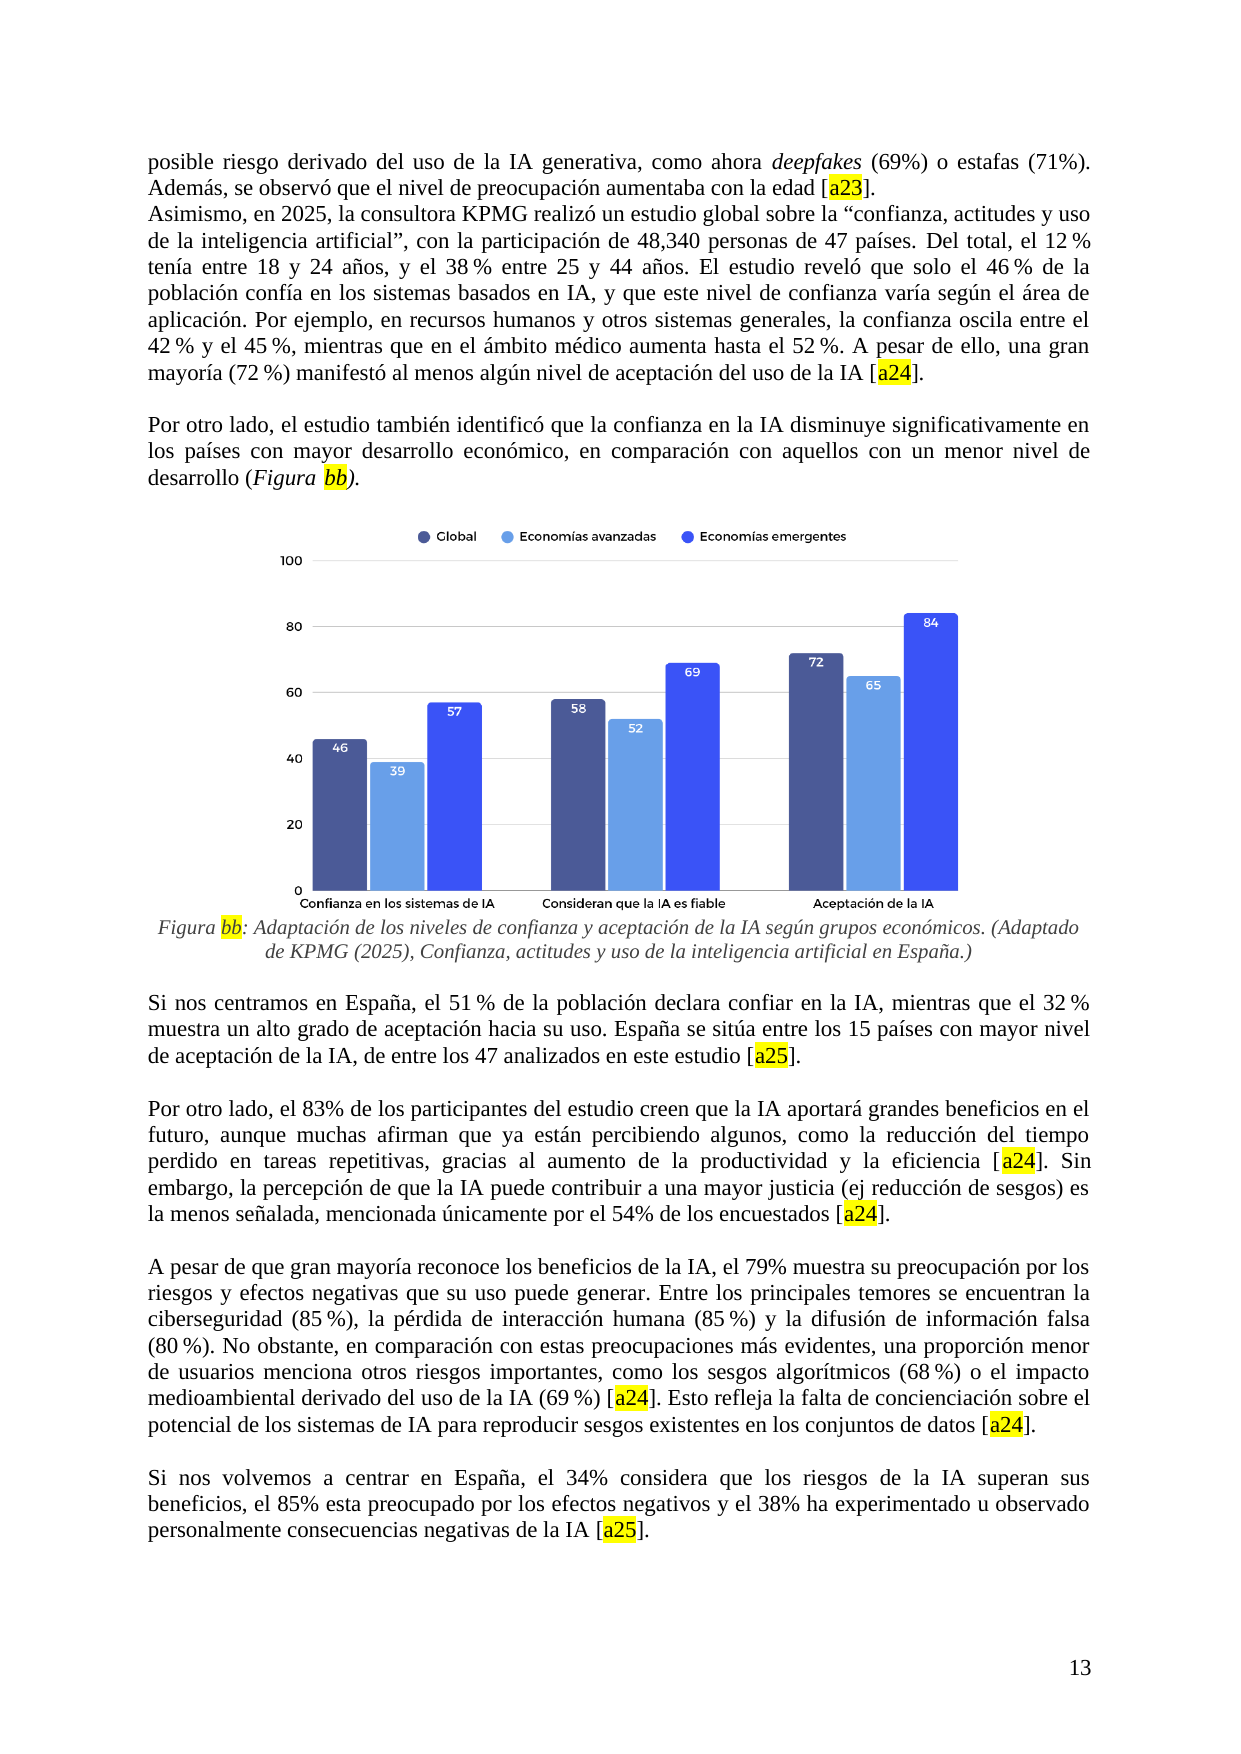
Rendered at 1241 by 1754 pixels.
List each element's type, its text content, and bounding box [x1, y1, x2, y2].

text Si nos centramos en España, el 51 % de la población declara confiar en la IA, mientras que el 32 % muestra un alto grado de aceptación hacia su uso. España se sitúa entre los 15 países con mayor nivel de aceptación de la IA, de entre los 47 analizados en este estudio [a25]. [148, 989, 1091, 1068]
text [148, 148, 1091, 200]
text A pesar de que gran mayoría reconoce los beneficios de la IA, el 79% muestra su preocupación por los riesgos y efectos negativas que su uso puede generar. Entre los principales temores se encuentran la ciberseguridad (85 %), la pérdida de interacción humana (85 %) y la difusión de información falsa (80 %). No obstante, en comparación con estas preocupaciones más evidentes, una proporción menor de usuarios menciona otros riesgos importantes, como los sesgos algorítmicos (68 %) o el impacto medioambiental derivado del uso de la IA (69 %) [a24]. Esto refleja la falta de concienciación sobre el potencial de los sistemas de IA para reproducir sesgos existentes en los conjuntos de datos [a24]. [148, 1253, 1091, 1437]
text Figura bb: Adaptación de los niveles de confianza y aceptación de la IA según grupos económicos. (Adaptado de KPMG (2025), Confianza, actitudes y uso de la inteligencia artificial en España.) [148, 915, 1091, 963]
text Asimismo, en 2025, la consultora KPMG realizó un estudio global sobre la “confianza, actitudes y uso de la inteligencia artificial”, con la participación de 48,340 personas de 47 países. Del total, el 12 % tenía entre 18 y 24 años, y el 38 % entre 25 y 44 años. El estudio reveló que solo el 46 % de la población confía en los sistemas basados en IA, y que este nivel de confianza varía según el área de aplicación. Por ejemplo, en recursos humanos y otros sistemas generales, la confianza oscila entre el 42 % y el 45 %, mientras que en el ámbito médico aumenta hasta el 52 %. A pesar de ello, una gran mayoría (72 %) manifestó al menos algún nivel de aceptación del uso de la IA [a24]. [148, 200, 1091, 385]
text Por otro lado, el 83% de los participantes del estudio creen que la IA aportará grandes beneficios en el futuro, aunque muchas afirman que ya están percibiendo algunos, como la reducción del tiempo perdido en tareas repetitivas, gracias al aumento de la productividad y la eficiencia [a24]. Sin embargo, la percepción de que la IA puede contribuir a una mayor justicia (ej reducción de sesgos) es la menos señalada, mencionada únicamente por el 54% de los encuestados [a24]. [148, 1094, 1091, 1226]
picture [267, 516, 972, 915]
text Por otro lado, el estudio también identificó que la confianza en la IA disminuye significativamente en los países con mayor desarrollo económico, en comparación con aquellos con un menor nivel de desarrollo (Figura bb). [148, 411, 1091, 490]
text Si nos volvemos a centrar en España, el 34% considera que los riesgos de la IA superan sus beneficios, el 85% esta preocupado por los efectos negativos y el 38% ha experimentado u observado personalmente consecuencias negativas de la IA [a25]. [148, 1463, 1091, 1543]
